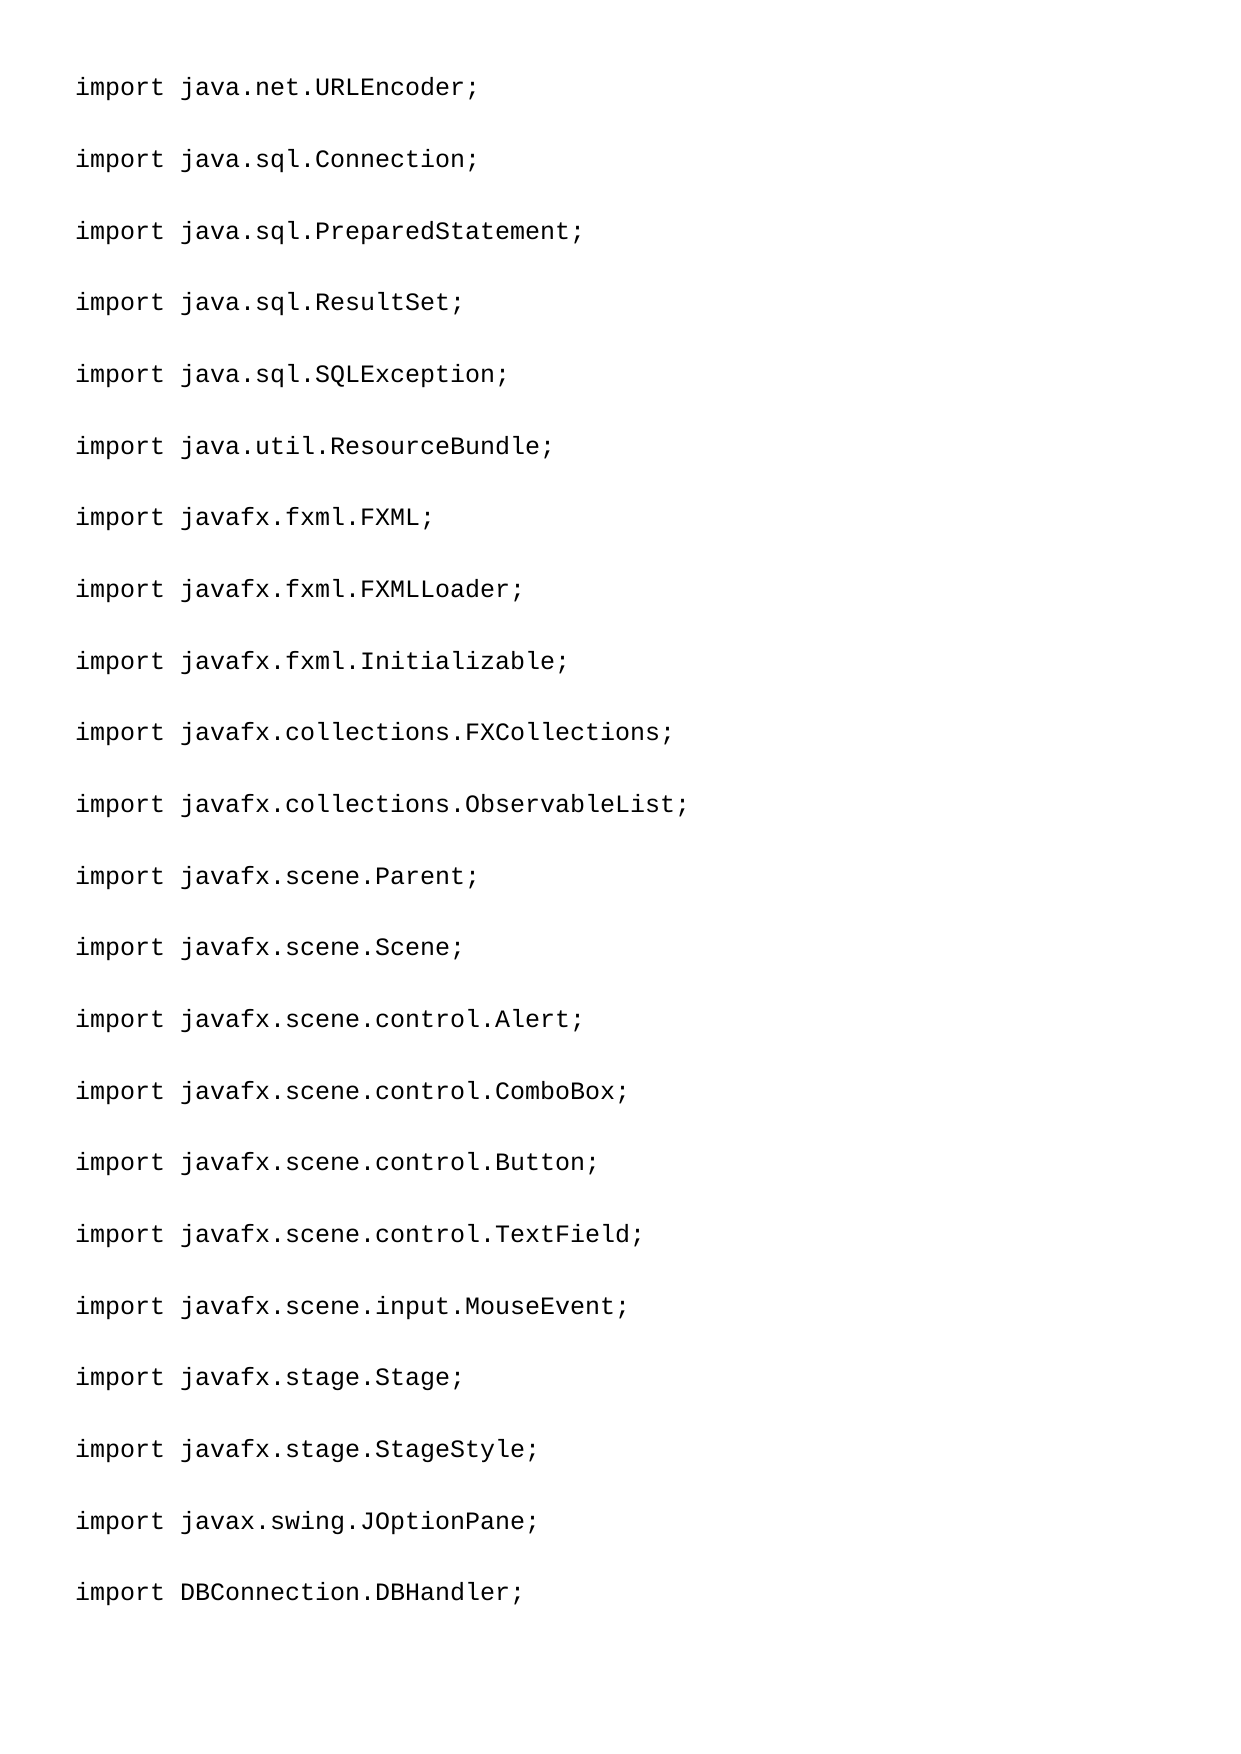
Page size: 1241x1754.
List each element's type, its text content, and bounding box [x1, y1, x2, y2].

text import javafx.scene.control.TextField; [75, 1222, 1165, 1250]
text import java.sql.Connection; [75, 147, 1165, 175]
text import java.util.ResourceBundle; [75, 433, 1165, 462]
text import java.sql.ResultSet; [75, 290, 1165, 318]
text import javafx.scene.input.MouseEvent; [75, 1293, 1165, 1322]
text import javafx.scene.Scene; [75, 935, 1165, 963]
text import javafx.collections.ObservableList; [75, 792, 1165, 820]
text import java.net.URLEncoder; [75, 75, 1165, 103]
text import javafx.fxml.FXML; [75, 505, 1165, 533]
text import javafx.scene.control.ComboBox; [75, 1078, 1165, 1107]
text import javafx.stage.StageStyle; [75, 1437, 1165, 1465]
text import javafx.stage.Stage; [75, 1365, 1165, 1393]
text import java.sql.PreparedStatement; [75, 218, 1165, 247]
text import javafx.fxml.Initializable; [75, 648, 1165, 677]
text import javafx.scene.Parent; [75, 863, 1165, 892]
text import javafx.scene.control.Button; [75, 1150, 1165, 1178]
text import java.sql.SQLException; [75, 362, 1165, 390]
text import javafx.collections.FXCollections; [75, 720, 1165, 748]
text import DBConnection.DBHandler; [75, 1580, 1165, 1608]
text import javafx.scene.control.Alert; [75, 1007, 1165, 1035]
text import javafx.fxml.FXMLLoader; [75, 577, 1165, 605]
text import javax.swing.JOptionPane; [75, 1508, 1165, 1537]
